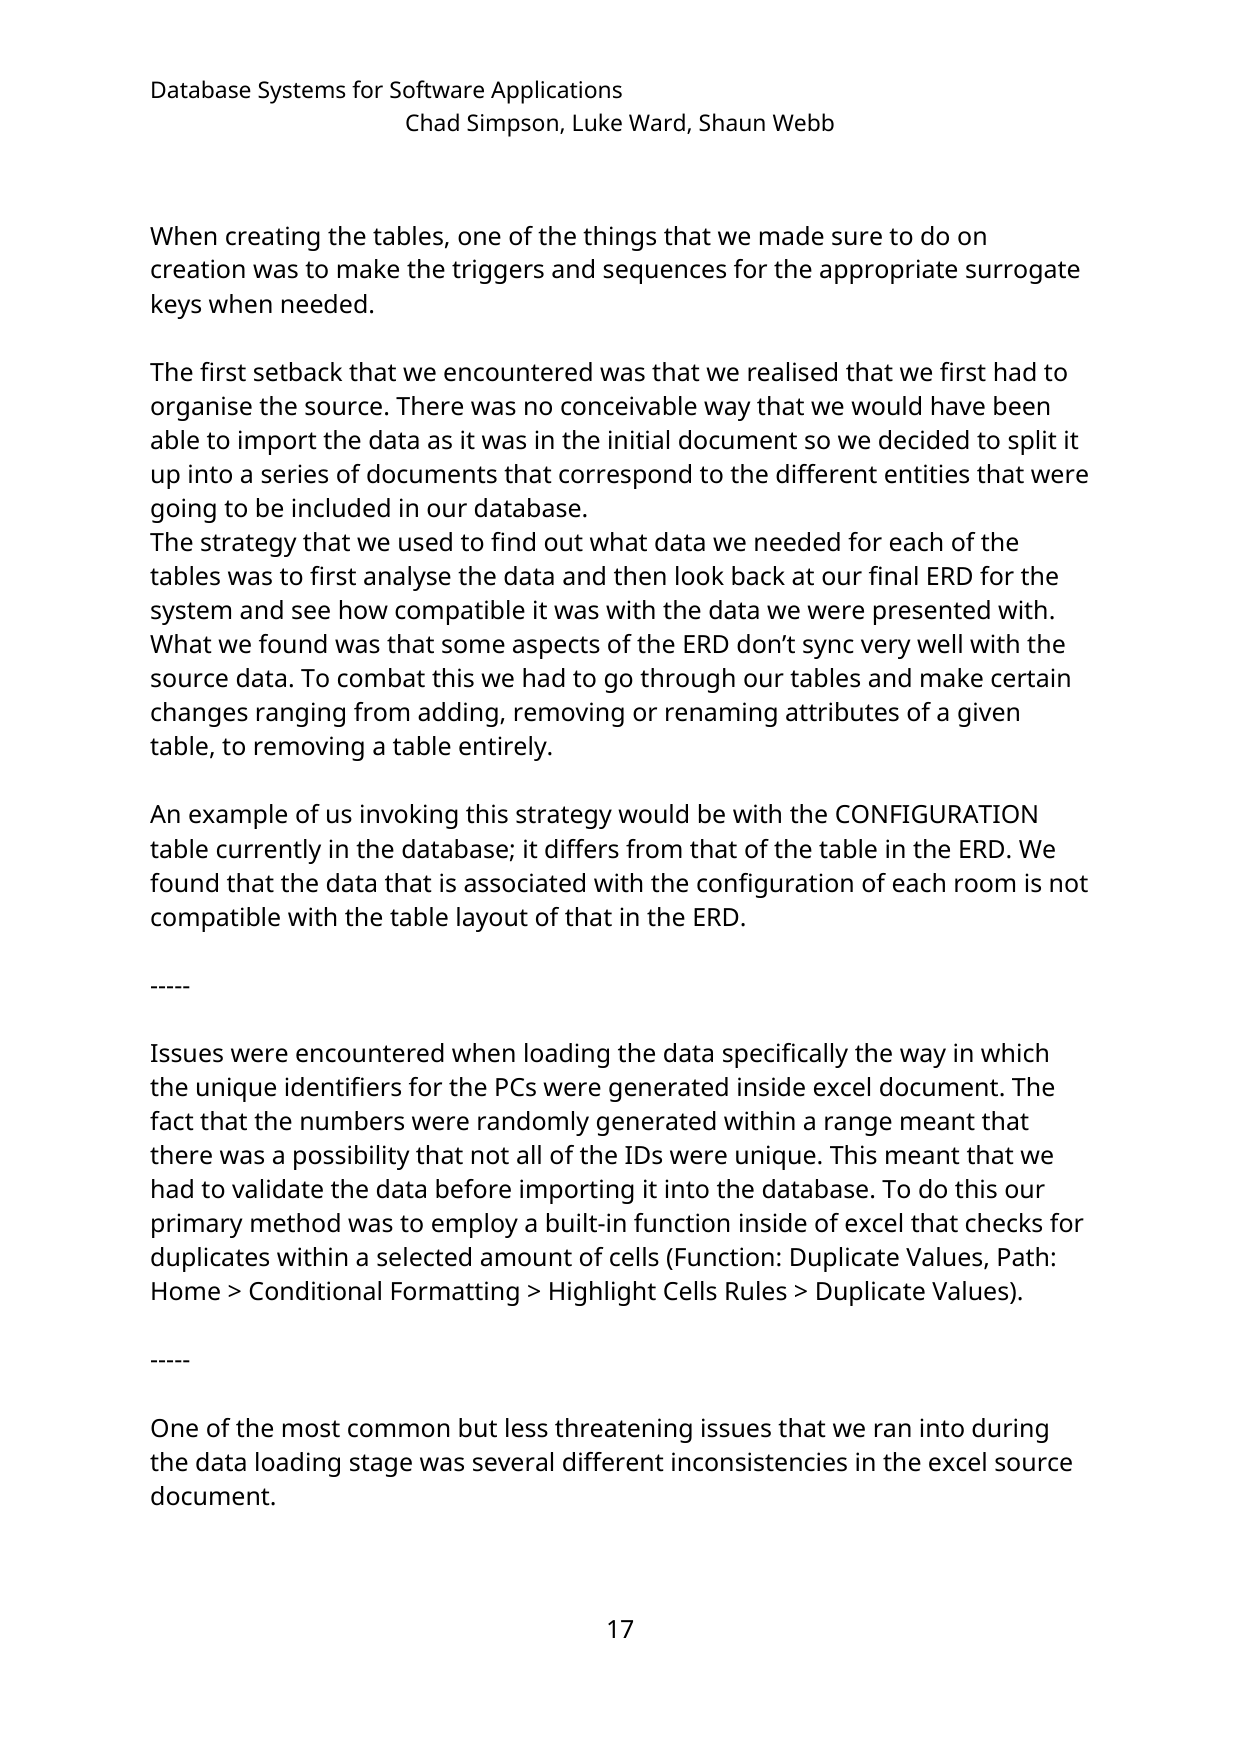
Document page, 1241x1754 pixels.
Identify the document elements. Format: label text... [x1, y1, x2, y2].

text When creating the tables, one of the things that we made sure to do on creation was to make the triggers and sequences for the appropriate surrogate keys when needed. [150, 218, 1090, 320]
text One of the most common but less threatening issues that we ran into during the data loading stage was several different inconsistencies in the excel source document. [150, 1410, 1090, 1512]
text The strategy that we used to find out what data we needed for each of the tables was to first analyse the data and then look back at our final ERD for the system and see how compatible it was with the data we were presented with. What we found was that some aspects of the ERD don’t sync very well with the source data. To combat this we had to go through our tables and make certain changes ranging from adding, removing or renaming attributes of a given table, to removing a table entirely. [150, 525, 1090, 763]
text ----- [150, 967, 1090, 1002]
text Issues were encountered when loading the data specifically the way in which the unique identifiers for the PCs were generated inside excel document. The fact that the numbers were randomly generated within a range meant that there was a possibility that not all of the IDs were unique. This meant that we had to validate the data before importing it into the database. To do this our primary method was to employ a built-in function inside of excel that checks for duplicates within a selected amount of cells (Function: Duplicate Values, Path: Home > Conditional Formatting > Highlight Cells Rules > Duplicate Values). [150, 1036, 1090, 1308]
text ----- [150, 1342, 1090, 1376]
text An example of us invoking this strategy would be with the CONFIGURATION table currently in the database; it differs from that of the table in the ERD. We found that the data that is associated with the configuration of each room is not compatible with the table layout of that in the ERD. [150, 797, 1090, 933]
text The first setback that we encountered was that we realised that we first had to organise the source. There was no conceivable way that we would have been able to import the data as it was in the initial document so we decided to split it up into a series of documents that correspond to the different entities that were going to be included in our database. [150, 354, 1090, 525]
